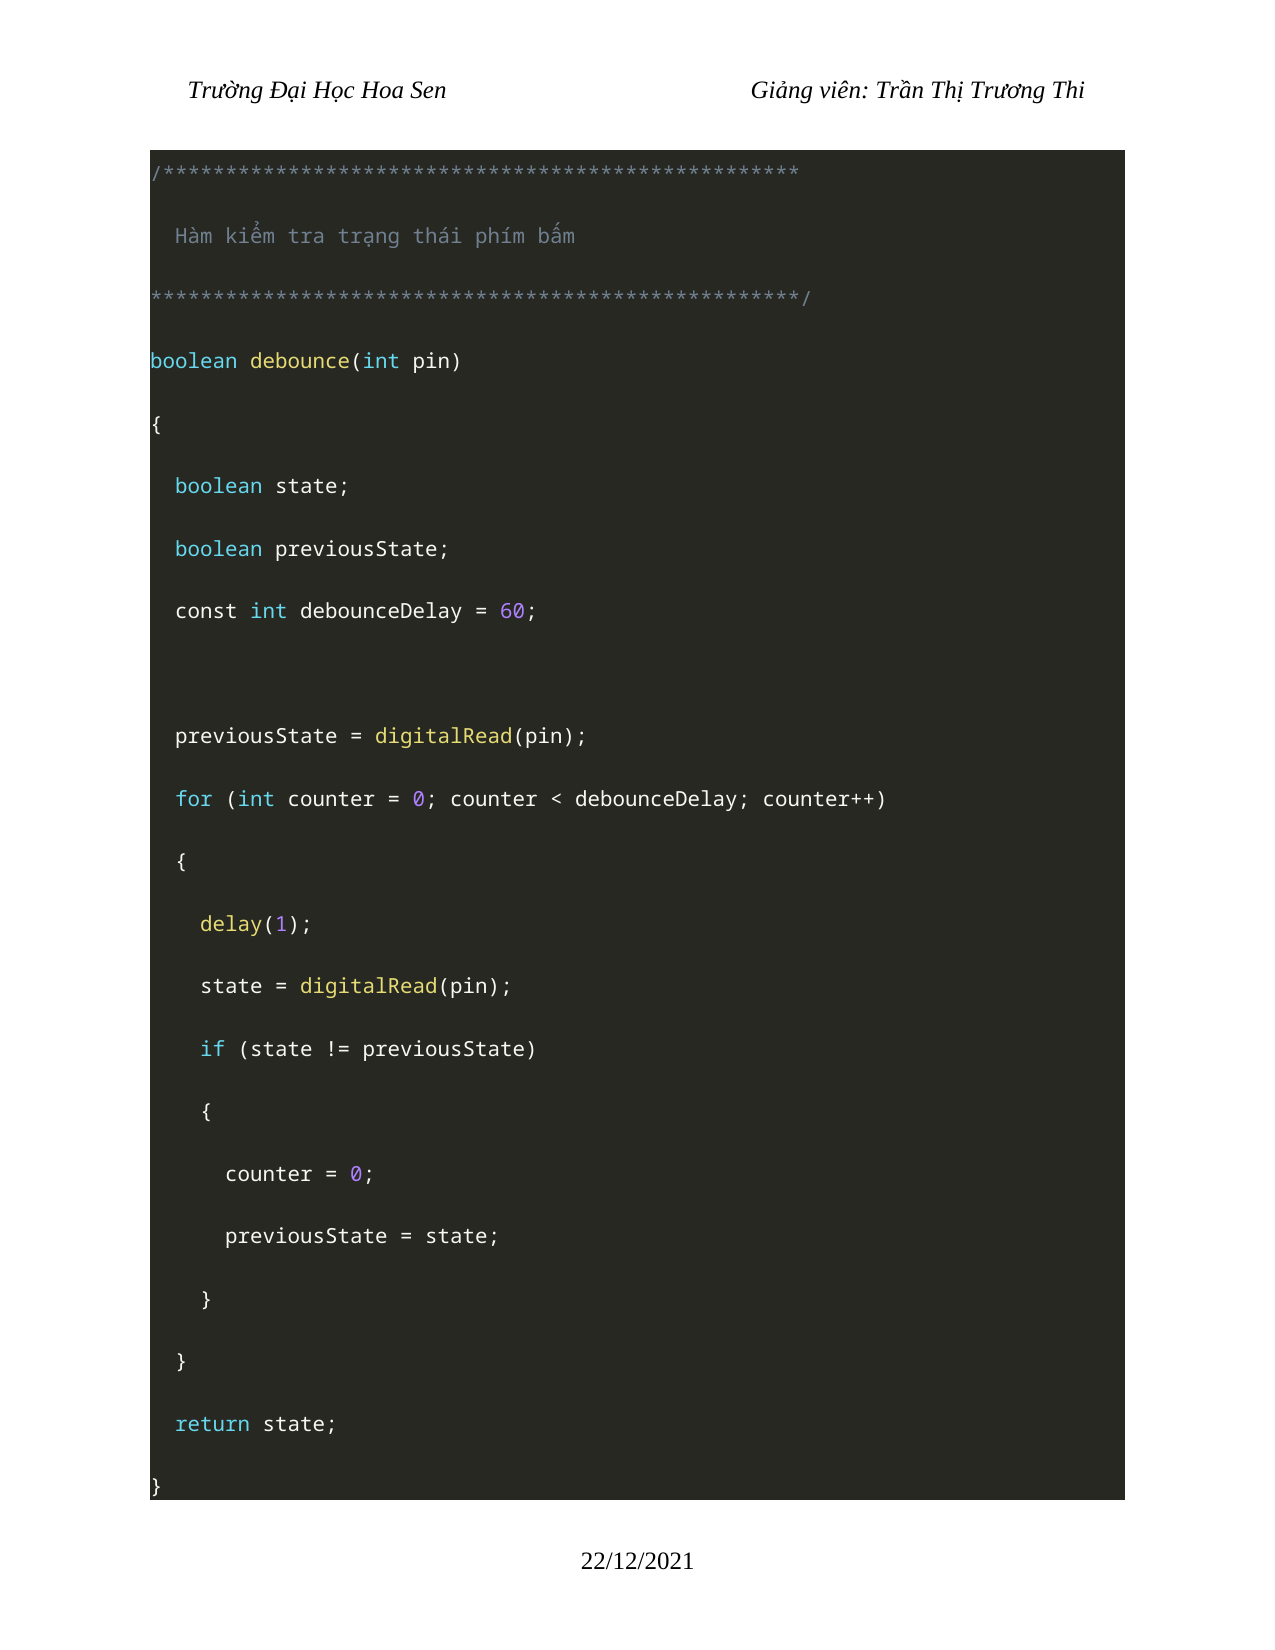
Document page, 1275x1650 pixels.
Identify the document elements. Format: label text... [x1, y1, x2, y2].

text } [150, 1275, 1125, 1312]
text boolean previousState; [150, 525, 1125, 562]
text } [150, 1462, 1125, 1500]
text { [150, 400, 1125, 437]
text state = digitalRead(pin); [150, 962, 1125, 1000]
text delay(1); [150, 900, 1125, 937]
text if (state != previousState) [150, 1025, 1125, 1062]
text boolean state; [150, 462, 1125, 500]
text } [150, 1337, 1125, 1375]
text const int debounceDelay = 60; [150, 587, 1125, 625]
text Hàm kiểm tra trạng thái phím bấm [150, 212, 1125, 250]
text ****************************************************/ [150, 275, 1125, 312]
text { [150, 837, 1125, 875]
text previousState = state; [150, 1212, 1125, 1250]
text counter = 0; [150, 1150, 1125, 1187]
text /*************************************************** [150, 150, 1125, 187]
text return state; [150, 1400, 1125, 1437]
text boolean debounce(int pin) [150, 337, 1125, 375]
text { [150, 1087, 1125, 1125]
text for (int counter = 0; counter < debounceDelay; counter++) [150, 775, 1125, 812]
text previousState = digitalRead(pin); [150, 712, 1125, 750]
